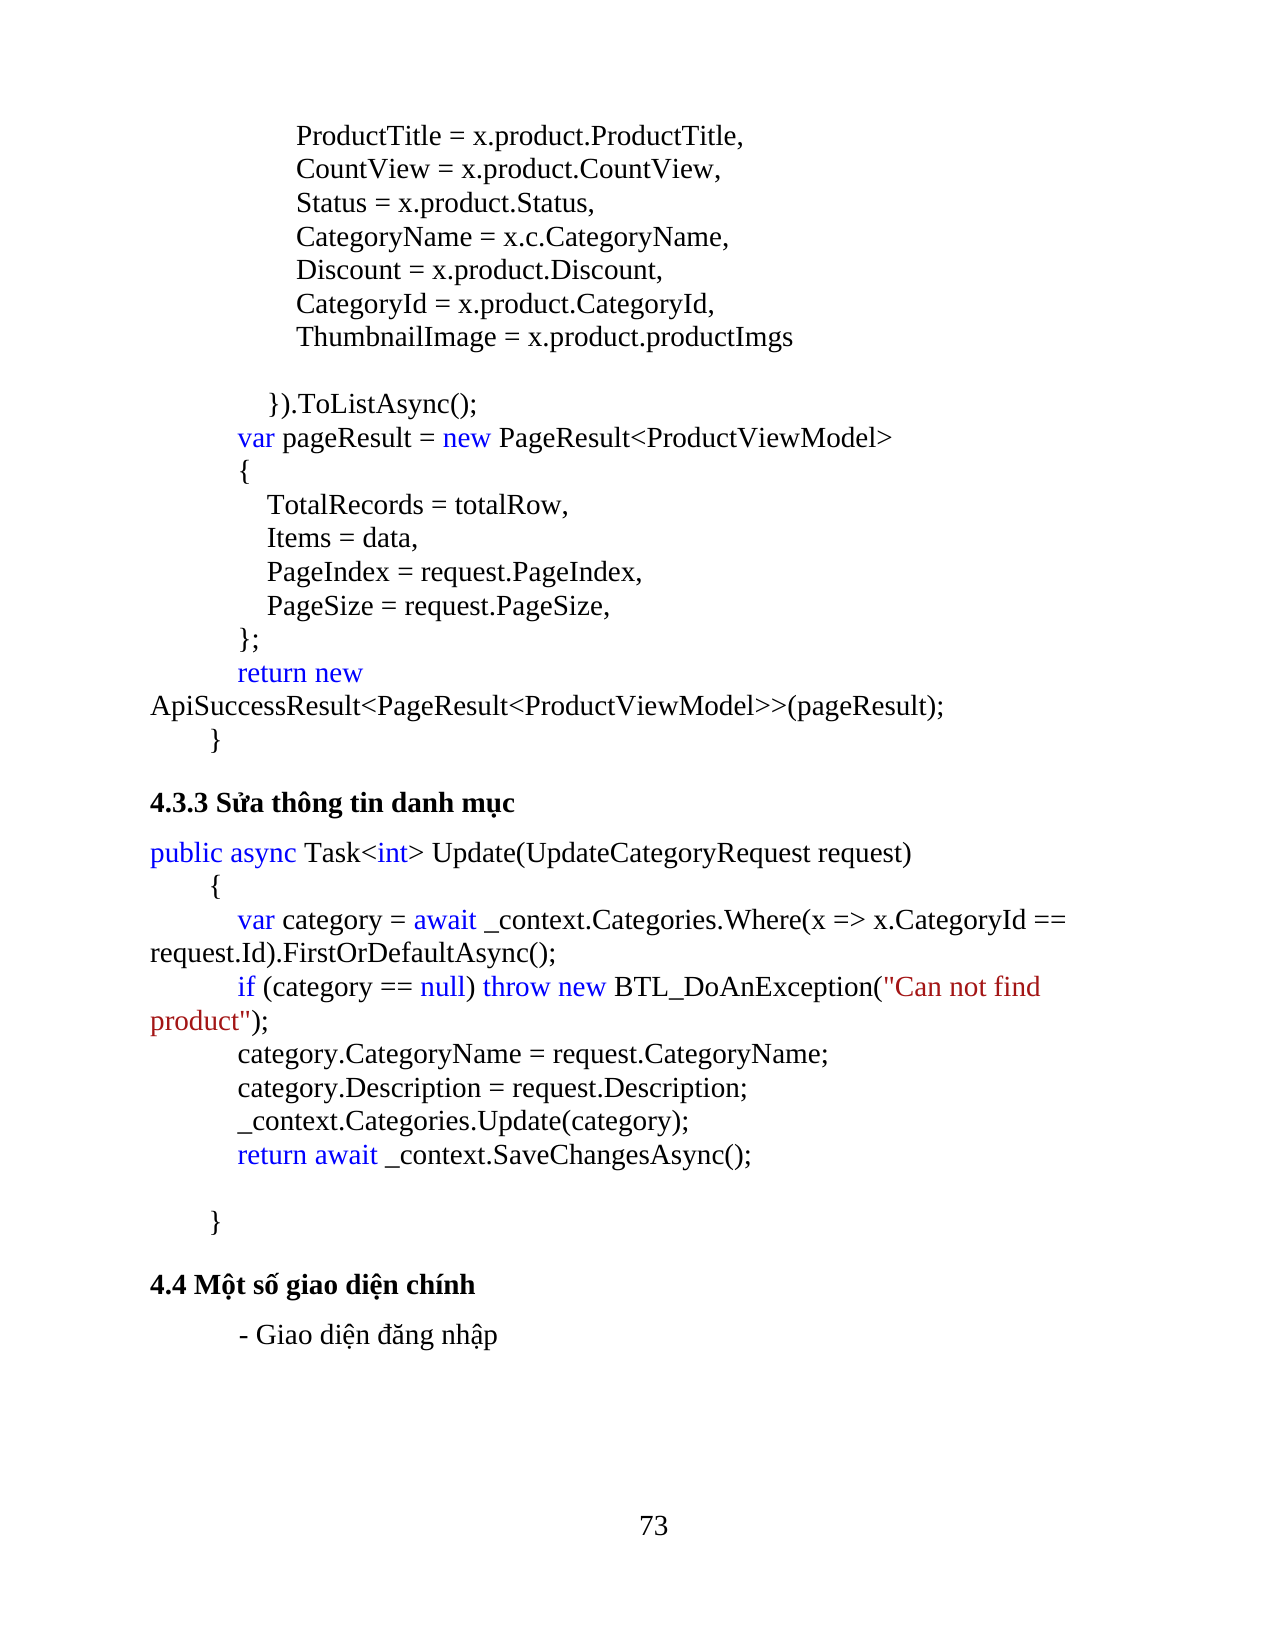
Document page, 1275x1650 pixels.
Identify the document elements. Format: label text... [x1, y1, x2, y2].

text var category = await _context.Categories.Where(x => x.CategoryId == request.Id).FirstOrDefaultAsync(); [150, 902, 1157, 969]
text }).ToListAsync(); [150, 386, 1157, 420]
text { [150, 868, 1157, 902]
text public async Task<int> Update(UpdateCategoryRequest request) [150, 835, 1157, 868]
subtitle 4.3.3 Sửa thông tin danh mục [150, 785, 1157, 818]
text } [150, 1204, 1157, 1237]
text CategoryName = x.c.CategoryName, [150, 219, 1157, 252]
text _context.Categories.Update(category); [150, 1103, 1157, 1137]
text var pageResult = new PageResult<ProductViewModel> [150, 420, 1157, 453]
text { [150, 453, 1157, 487]
subtitle 4.4 Một số giao diện chính [150, 1267, 1157, 1300]
text category.CategoryName = request.CategoryName; [150, 1036, 1157, 1070]
text Discount = x.product.Discount, [150, 252, 1157, 286]
text return new ApiSuccessResult<PageResult<ProductViewModel>>(pageResult); [150, 655, 1157, 722]
text - Giao diện đăng nhập [150, 1317, 1157, 1351]
text CategoryId = x.product.CategoryId, [150, 286, 1157, 319]
text Status = x.product.Status, [150, 185, 1157, 219]
text return await _context.SaveChangesAsync(); [150, 1137, 1157, 1170]
text PageIndex = request.PageIndex, [150, 554, 1157, 588]
text if (category == null) throw new BTL_DoAnException("Can not find product"); [150, 969, 1157, 1036]
text ThumbnailImage = x.product.productImgs [150, 319, 1157, 353]
text }; [150, 621, 1157, 655]
text ProductTitle = x.product.ProductTitle, [150, 118, 1157, 152]
text category.Description = request.Description; [150, 1070, 1157, 1103]
text Items = data, [150, 521, 1157, 554]
text TotalRecords = totalRow, [150, 487, 1157, 521]
text CountView = x.product.CountView, [150, 152, 1157, 185]
text } [150, 722, 1157, 755]
text PageSize = request.PageSize, [150, 588, 1157, 621]
